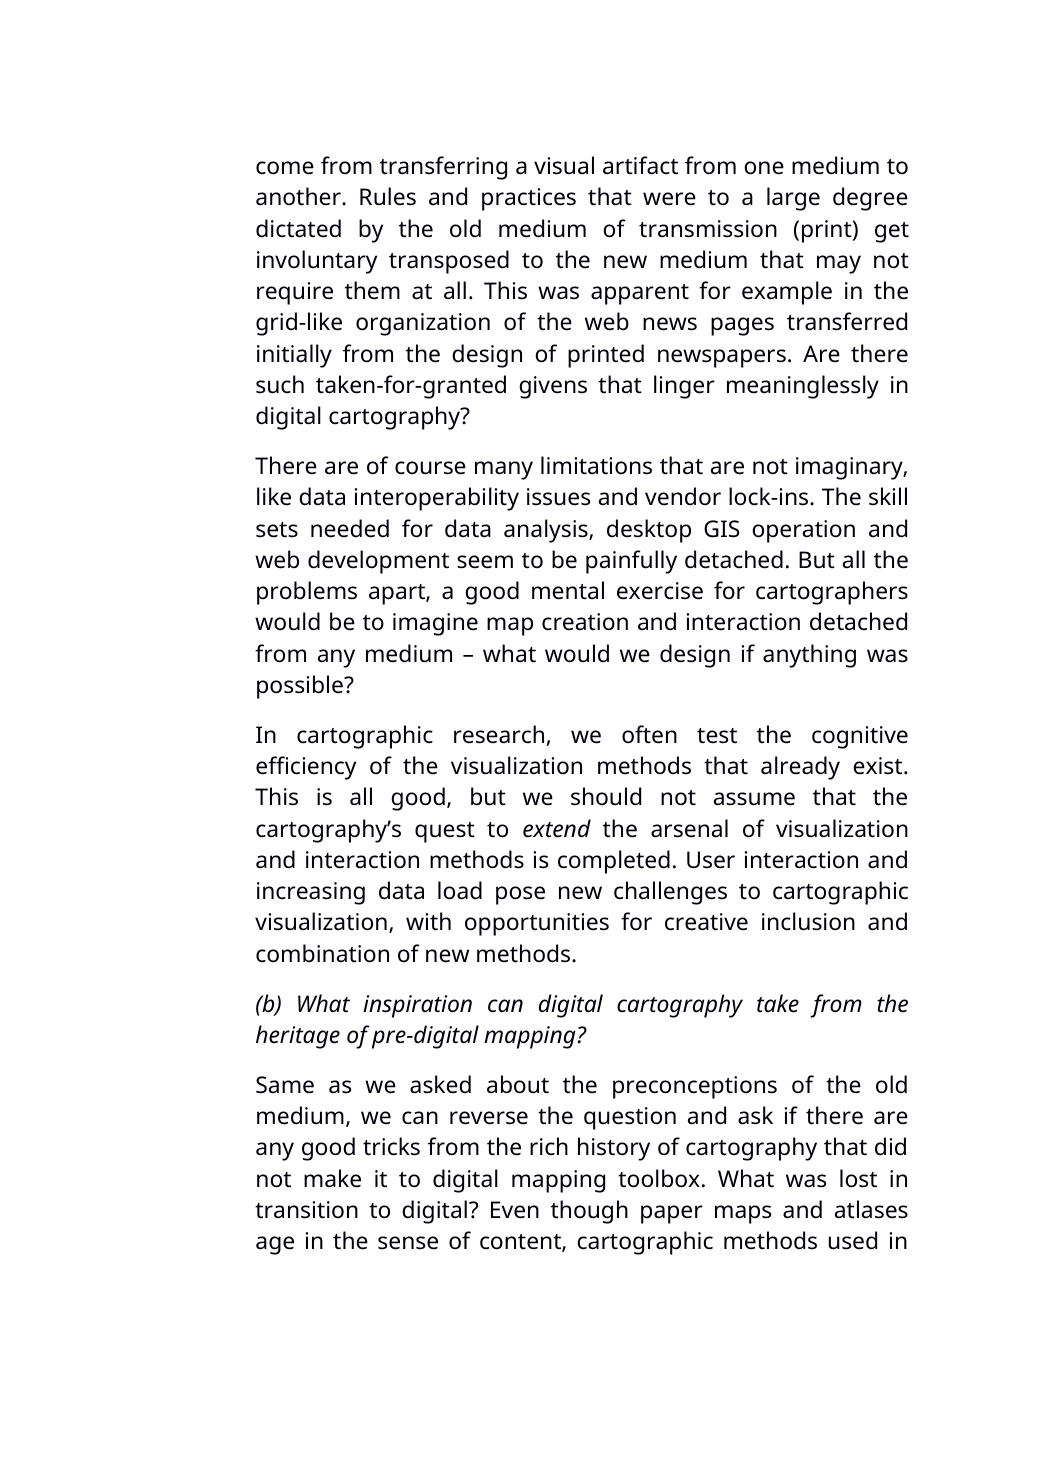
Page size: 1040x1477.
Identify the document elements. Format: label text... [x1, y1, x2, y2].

text There are of course many limitations that are not imaginary, like data interoperability issues and vendor lock-ins. The skill sets needed for data analysis, desktop GIS operation and web development seem to be painfully detached. But all the problems apart, a good mental exercise for cartographers would be to imagine map creation and interaction detached from any medium – what would we design if anything was possible? [255, 450, 910, 700]
text (b) What inspiration can digital cartography take from the heritage of pre-digital mapping? [255, 987, 910, 1050]
text In cartographic research, we often test the cognitive efficiency of the visualization methods that already exist. This is all good, but we should not assume that the cartography’s quest to extend the arsenal of visualization and interaction methods is completed. User interaction and increasing data load pose new challenges to cartographic visualization, with opportunities for creative inclusion and combination of new methods. [255, 719, 910, 969]
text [255, 150, 910, 431]
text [255, 1069, 910, 1256]
